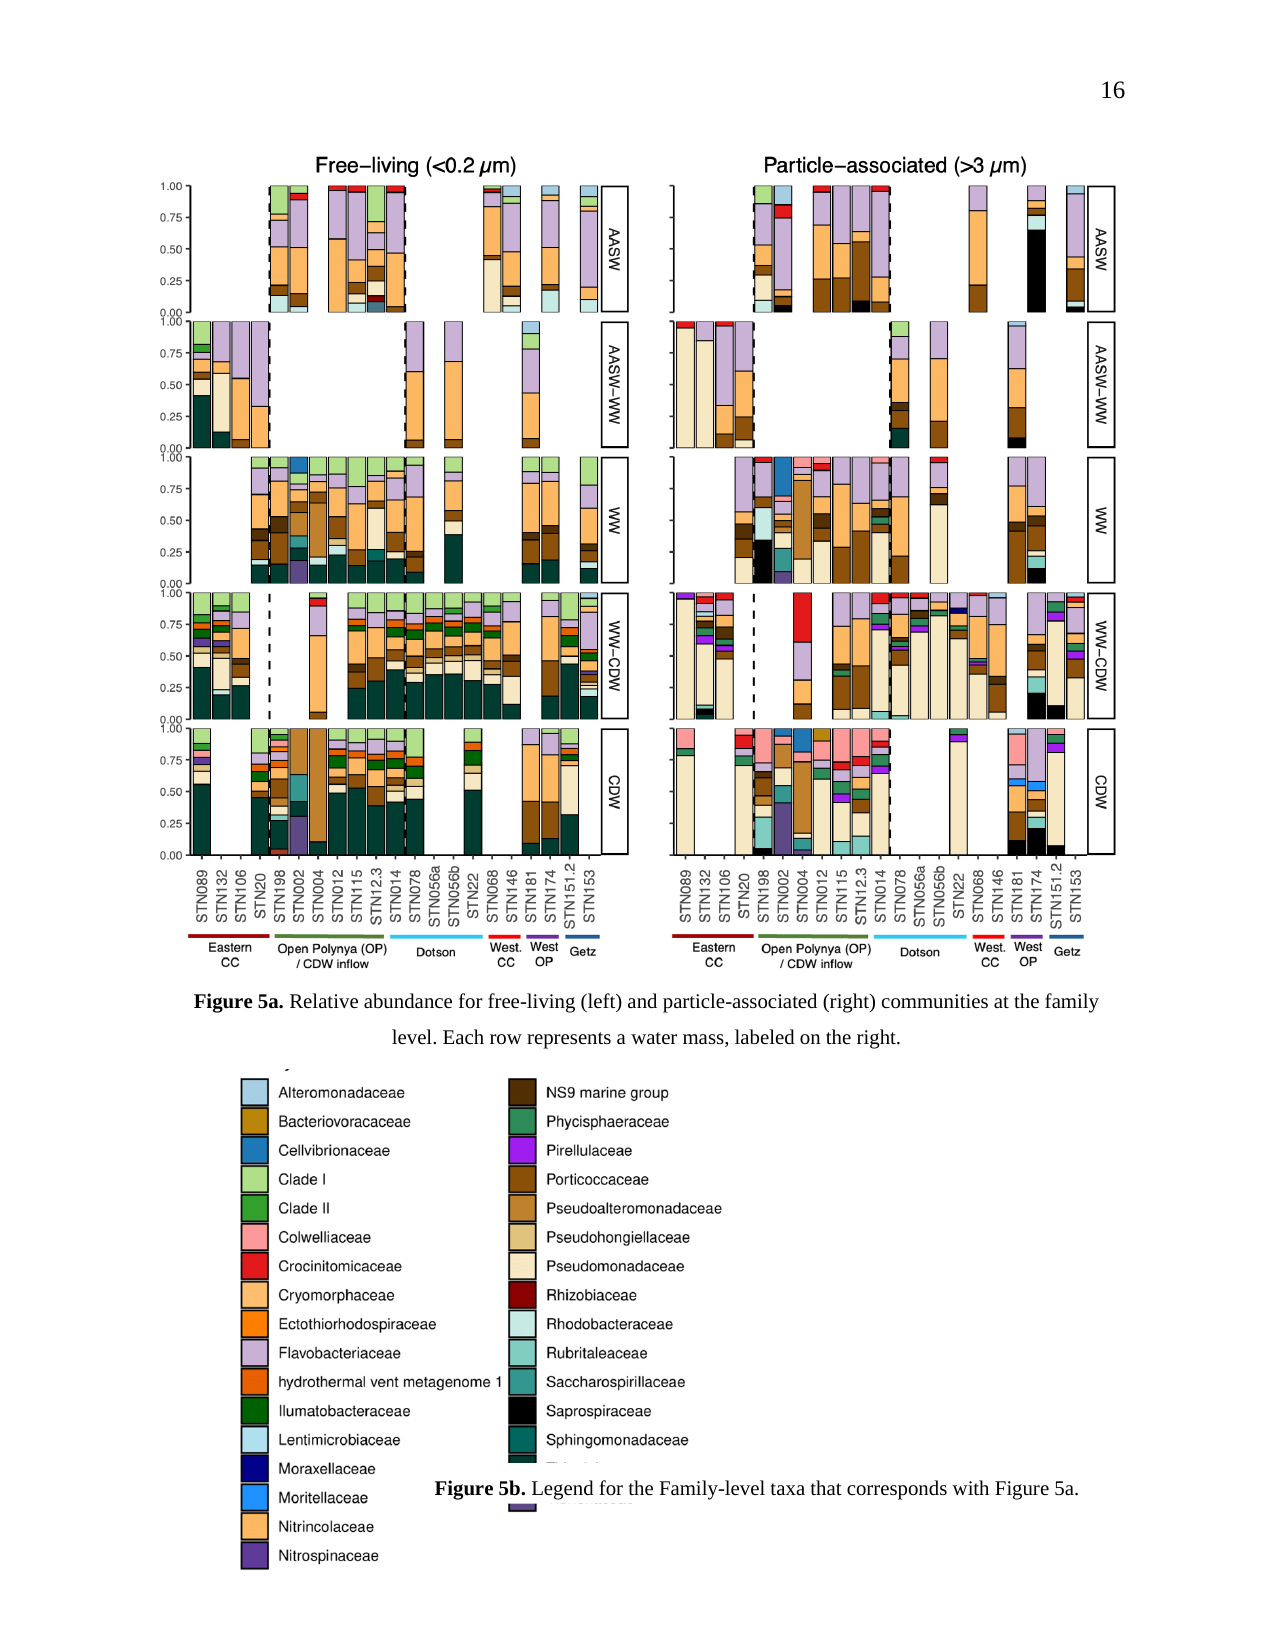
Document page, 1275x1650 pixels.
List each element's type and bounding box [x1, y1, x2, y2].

picture [238, 1069, 731, 1577]
picture [151, 150, 1124, 970]
